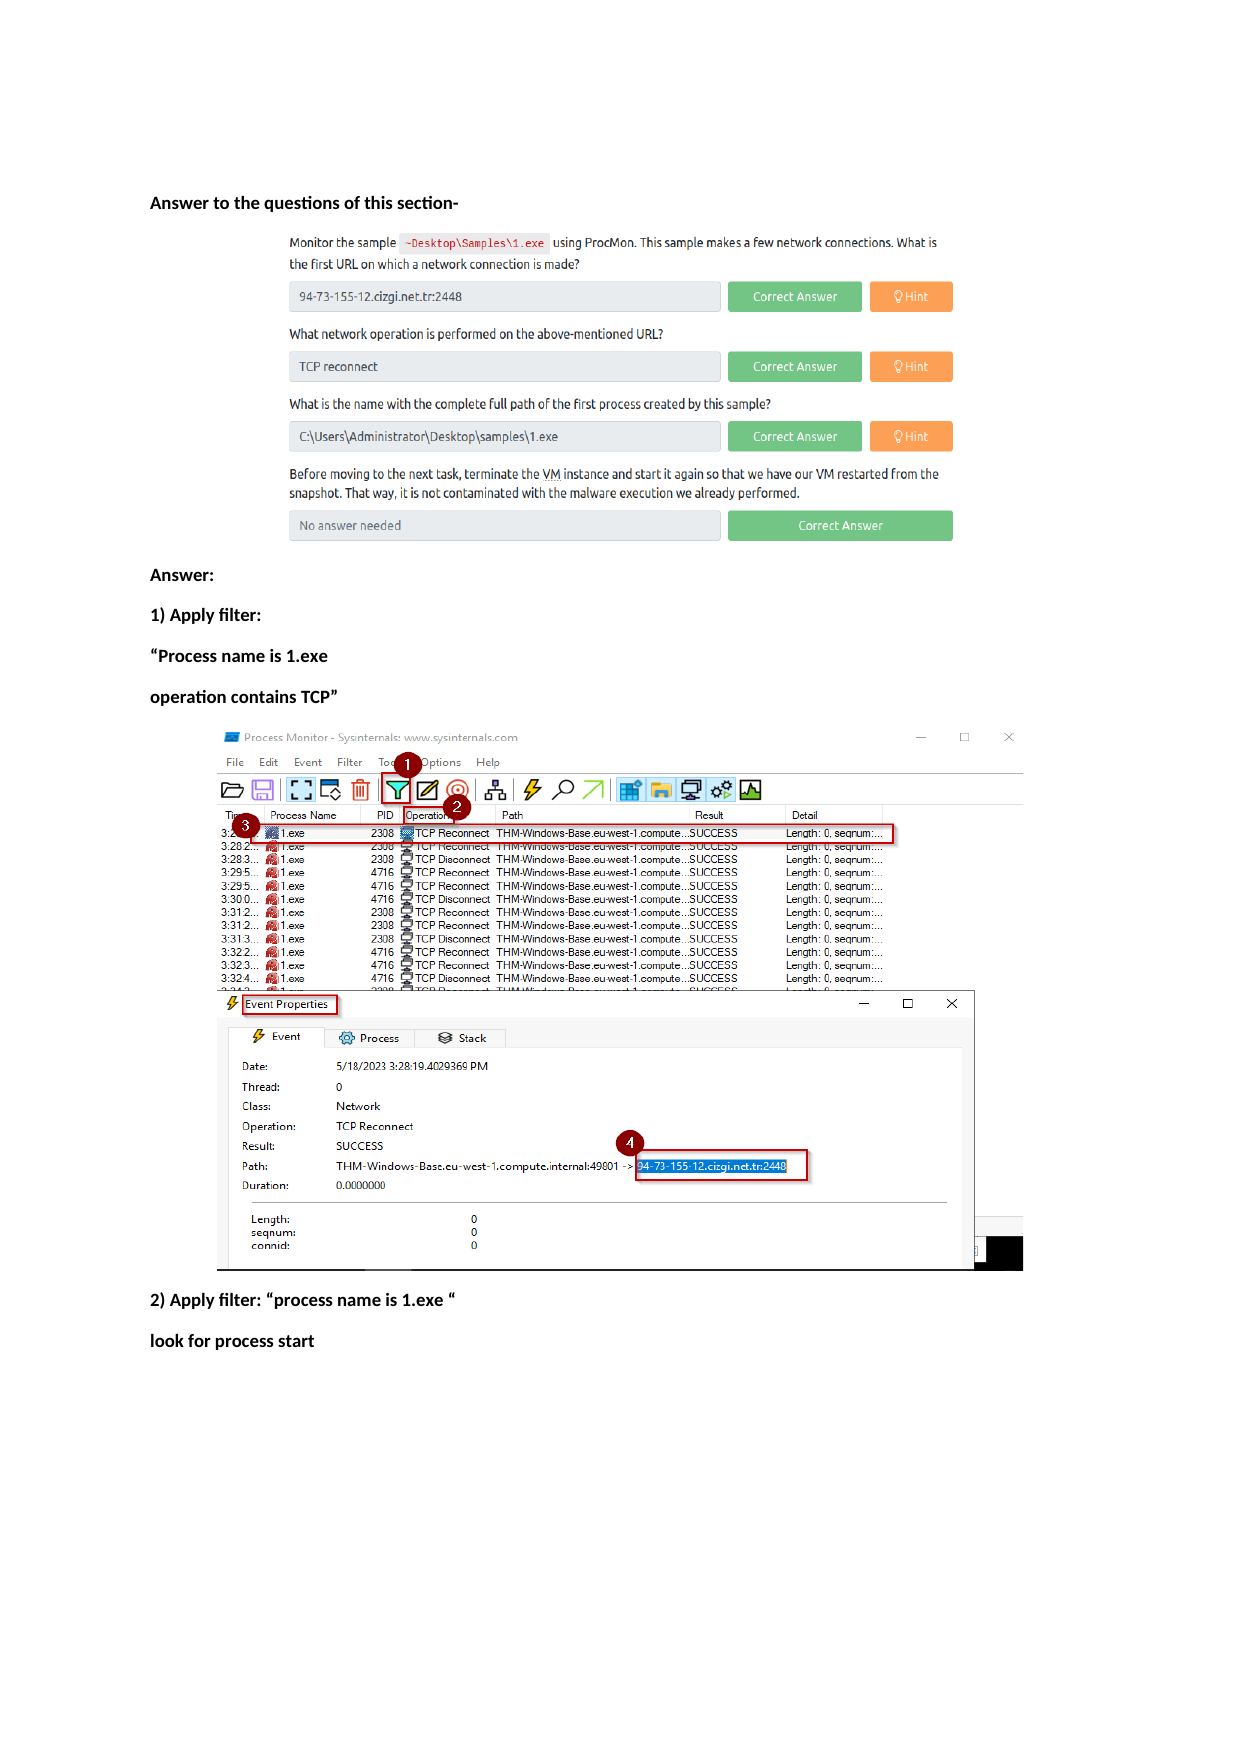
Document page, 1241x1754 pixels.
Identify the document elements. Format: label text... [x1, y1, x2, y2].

text look for process start [150, 1329, 1090, 1352]
text 1) Apply filter: [150, 604, 1090, 627]
picture [280, 231, 961, 545]
text 2) Apply filter: “process name is 1.exe “ [150, 1288, 1090, 1311]
text Answer: [150, 563, 1090, 586]
text Answer to the questions of this section- [150, 191, 1090, 214]
text operation contains TCP” [150, 686, 1090, 708]
picture [217, 726, 1024, 1271]
text “Process name is 1.exe [150, 644, 1090, 667]
